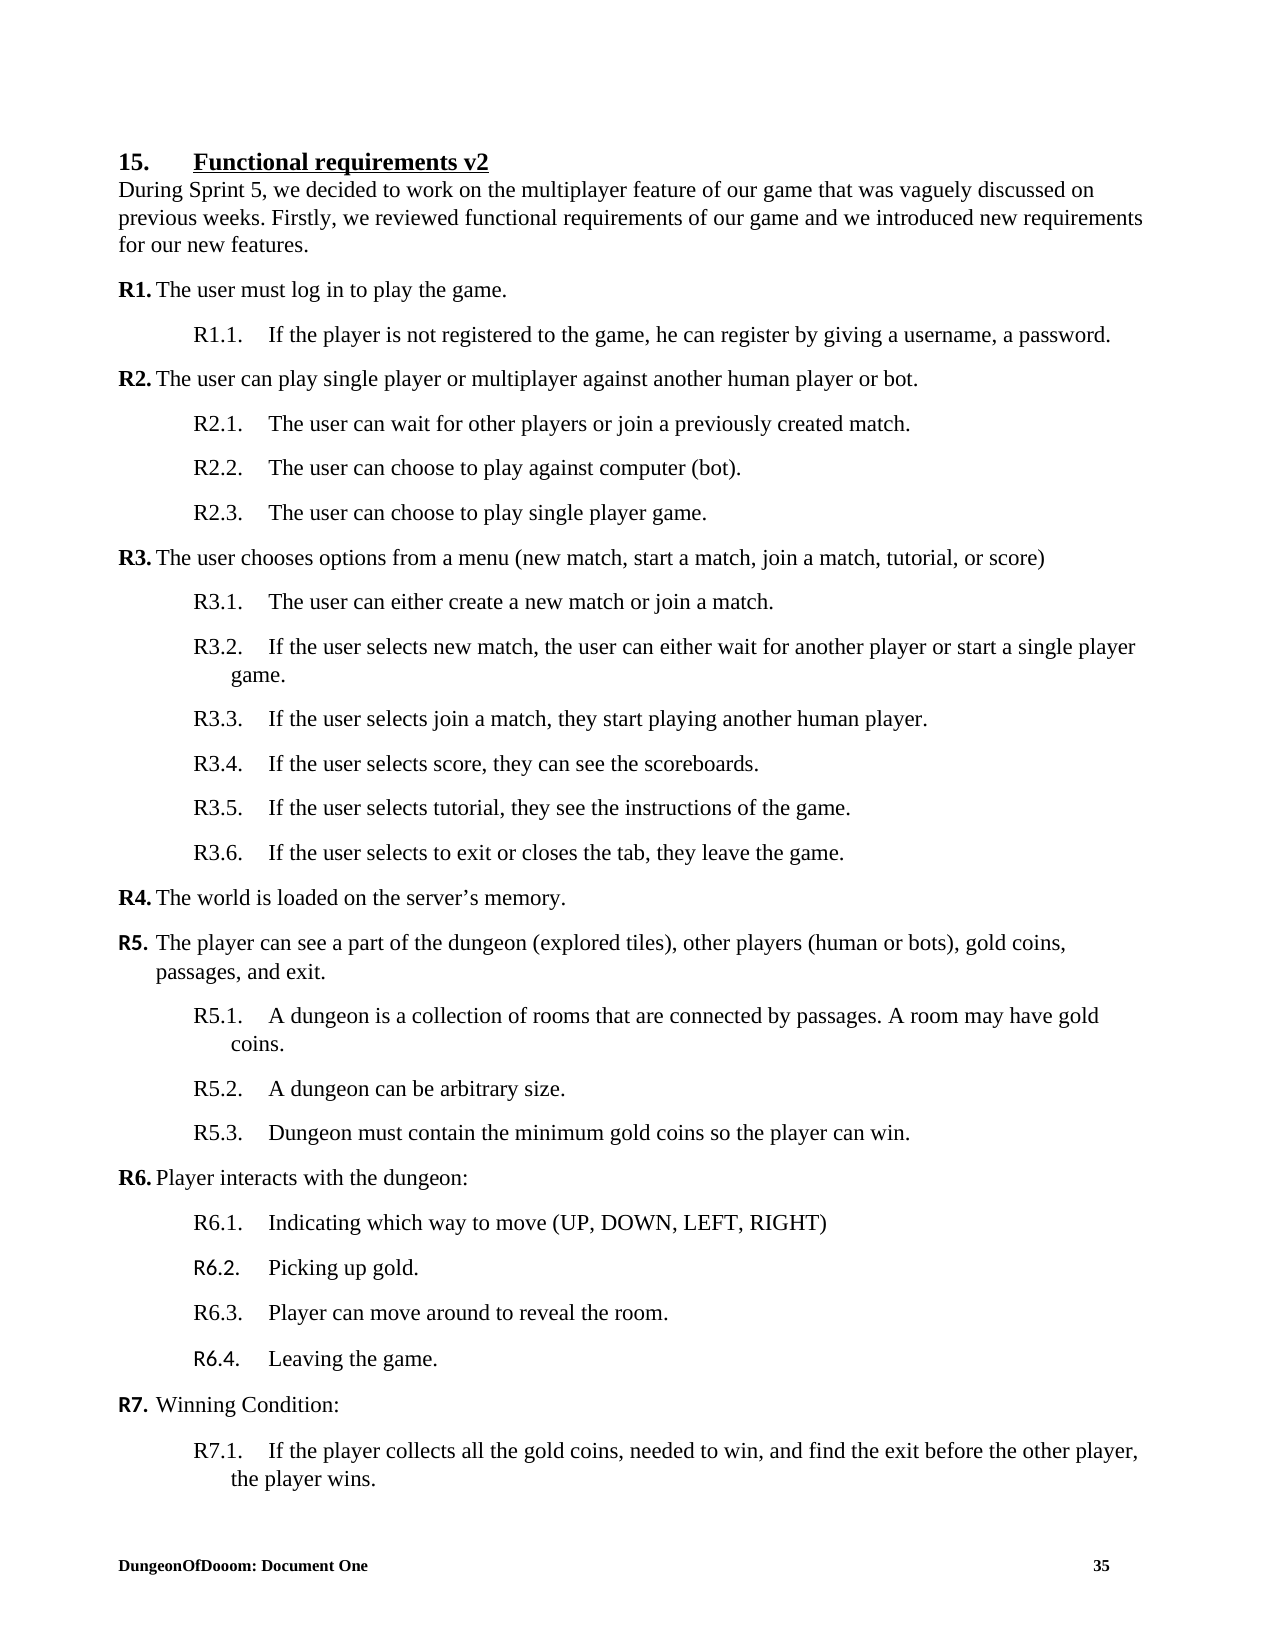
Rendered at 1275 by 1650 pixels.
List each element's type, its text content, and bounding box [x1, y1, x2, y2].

list A dungeon can be arbitrary size. [193, 1075, 1157, 1101]
list Dungeon must contain the minimum gold coins so the player can win. [193, 1119, 1157, 1146]
list The user can choose to play against computer (bot). [193, 454, 1157, 481]
list The user must log in to play the game. [118, 276, 1157, 302]
list The user can play single player or multiplayer against another human player or bot. [118, 365, 1157, 392]
list Indicating which way to move (UP, DOWN, LEFT, RIGHT) [193, 1208, 1157, 1235]
text During Sprint 5, we decided to work on the multiplayer feature of our game that was vaguely discussed on previous weeks. Firstly, we reviewed functional requirements of our game and we introduced new requirements for our new features. [118, 176, 1157, 258]
list The user chooses options from a menu (new match, start a match, join a match, tutorial, or score) [118, 543, 1157, 570]
list Player interacts with the dungeon: [118, 1164, 1157, 1190]
list The user can choose to play single player game. [193, 499, 1157, 525]
list The world is loaded on the server’s memory. [118, 883, 1157, 910]
list If the user selects new match, the user can either wait for another player or start a single player game. [193, 633, 1157, 687]
list Picking up gold. [193, 1253, 1157, 1281]
list If the user selects to exit or closes the tab, they leave the game. [193, 839, 1157, 865]
list The player can see a part of the dungeon (explored tiles), other players (human or bots), gold coins, passages, and exit. [118, 928, 1157, 984]
list A dungeon is a collection of rooms that are connected by passages. A room may have gold coins. [193, 1002, 1157, 1057]
list If the user selects join a match, they start playing another human player. [193, 705, 1157, 732]
list The user can either create a new match or join a match. [193, 588, 1157, 614]
list If the user selects tutorial, they see the instructions of the game. [193, 794, 1157, 821]
list Player can move around to reveal the room. [193, 1299, 1157, 1326]
list If the user selects score, they can see the scoreboards. [193, 750, 1157, 776]
list If the player collects all the gold coins, needed to win, and find the exit before the other player, the player wins. [193, 1437, 1157, 1491]
list Winning Condition: [118, 1390, 1157, 1418]
list If the player is not registered to the game, he can register by giving a username, a password. [193, 321, 1157, 347]
text Functional requirements v2 [118, 147, 1157, 176]
list Leaving the game. [193, 1344, 1157, 1372]
list The user can wait for other players or join a previously created match. [193, 410, 1157, 436]
